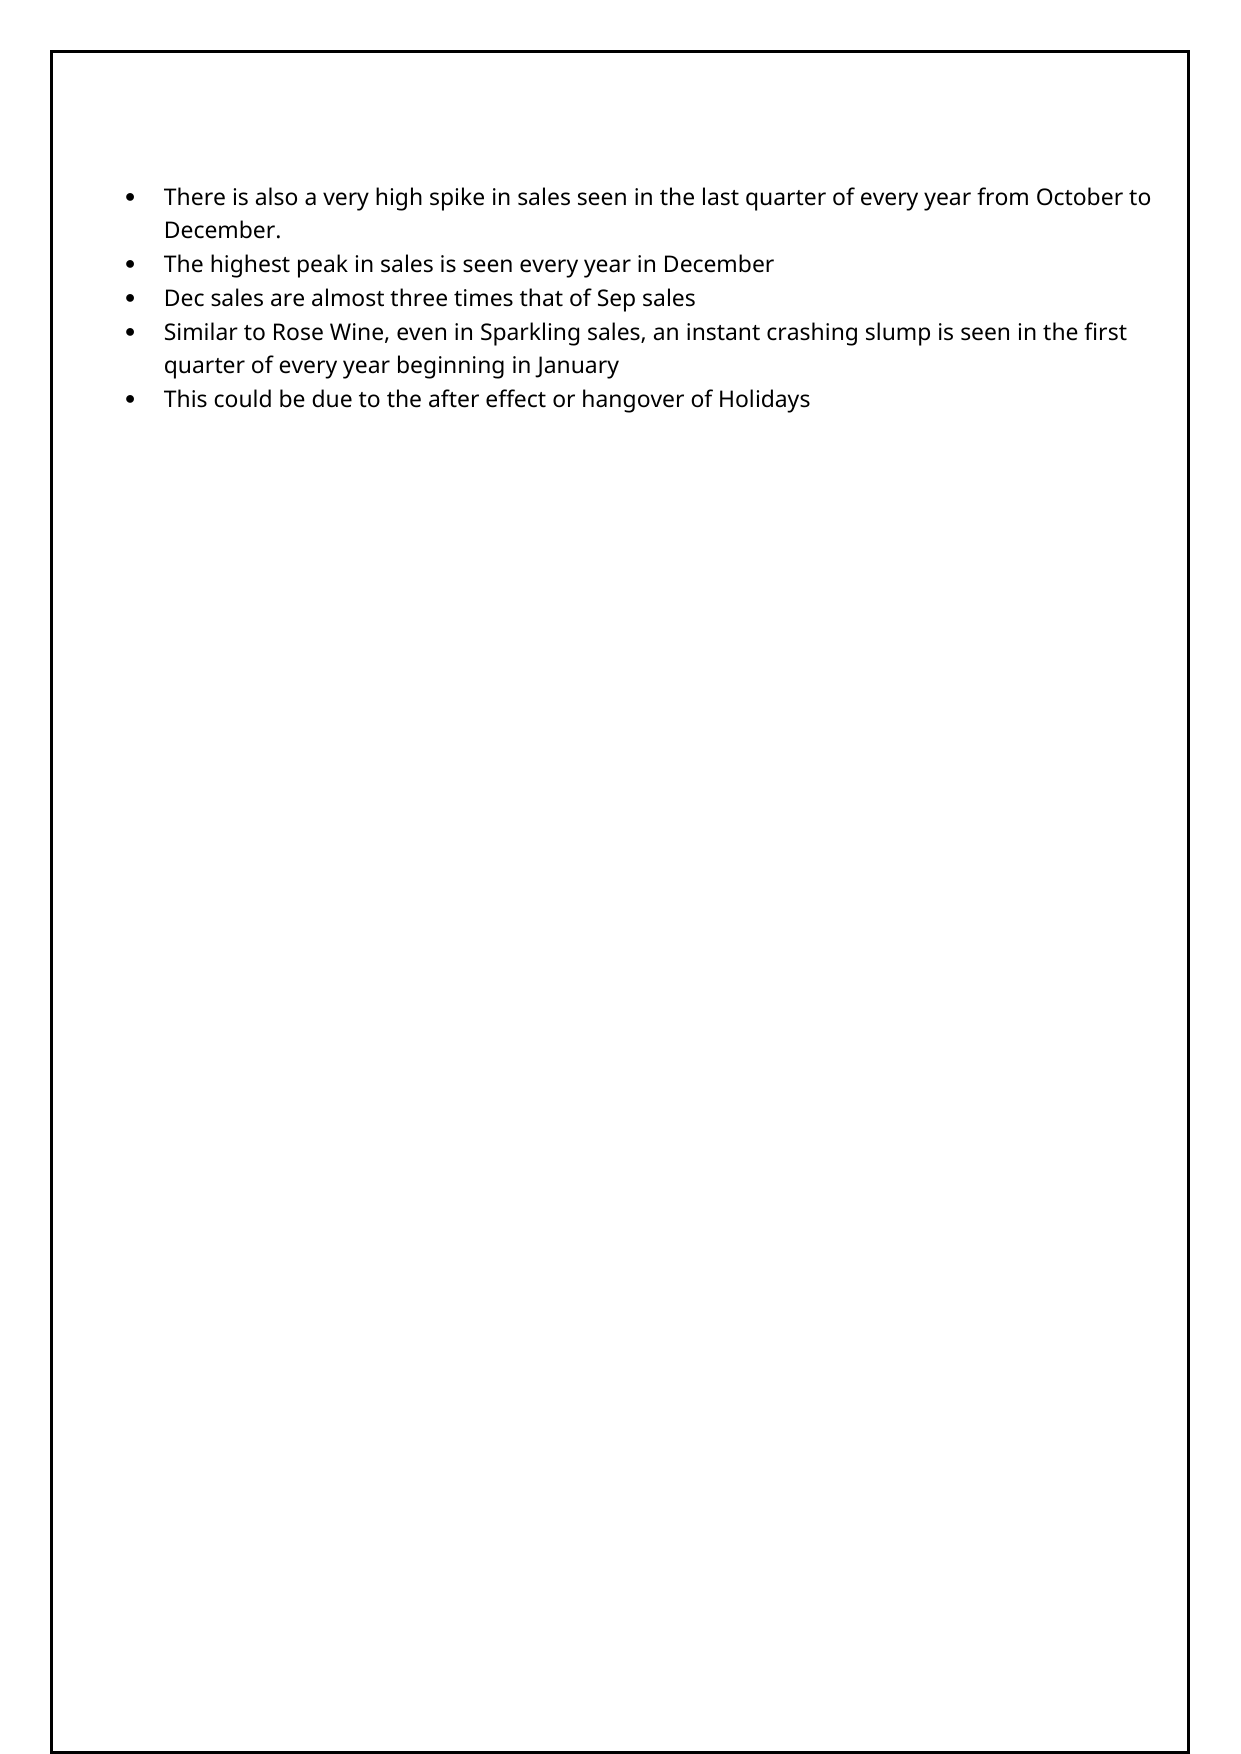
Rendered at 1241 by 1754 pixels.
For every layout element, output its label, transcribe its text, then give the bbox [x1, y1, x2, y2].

list There is also a very high spike in sales seen in the last quarter of every year from October to December. [126, 181, 1167, 246]
list Similar to Rose Wine, even in Sparkling sales, an instant crashing slump is seen in the first quarter of every year beginning in January [126, 316, 1167, 381]
list This could be due to the after effect or hangover of Holidays [126, 383, 1167, 414]
list Dec sales are almost three times that of Sep sales [126, 282, 1167, 313]
list The highest peak in sales is seen every year in December [126, 248, 1167, 279]
